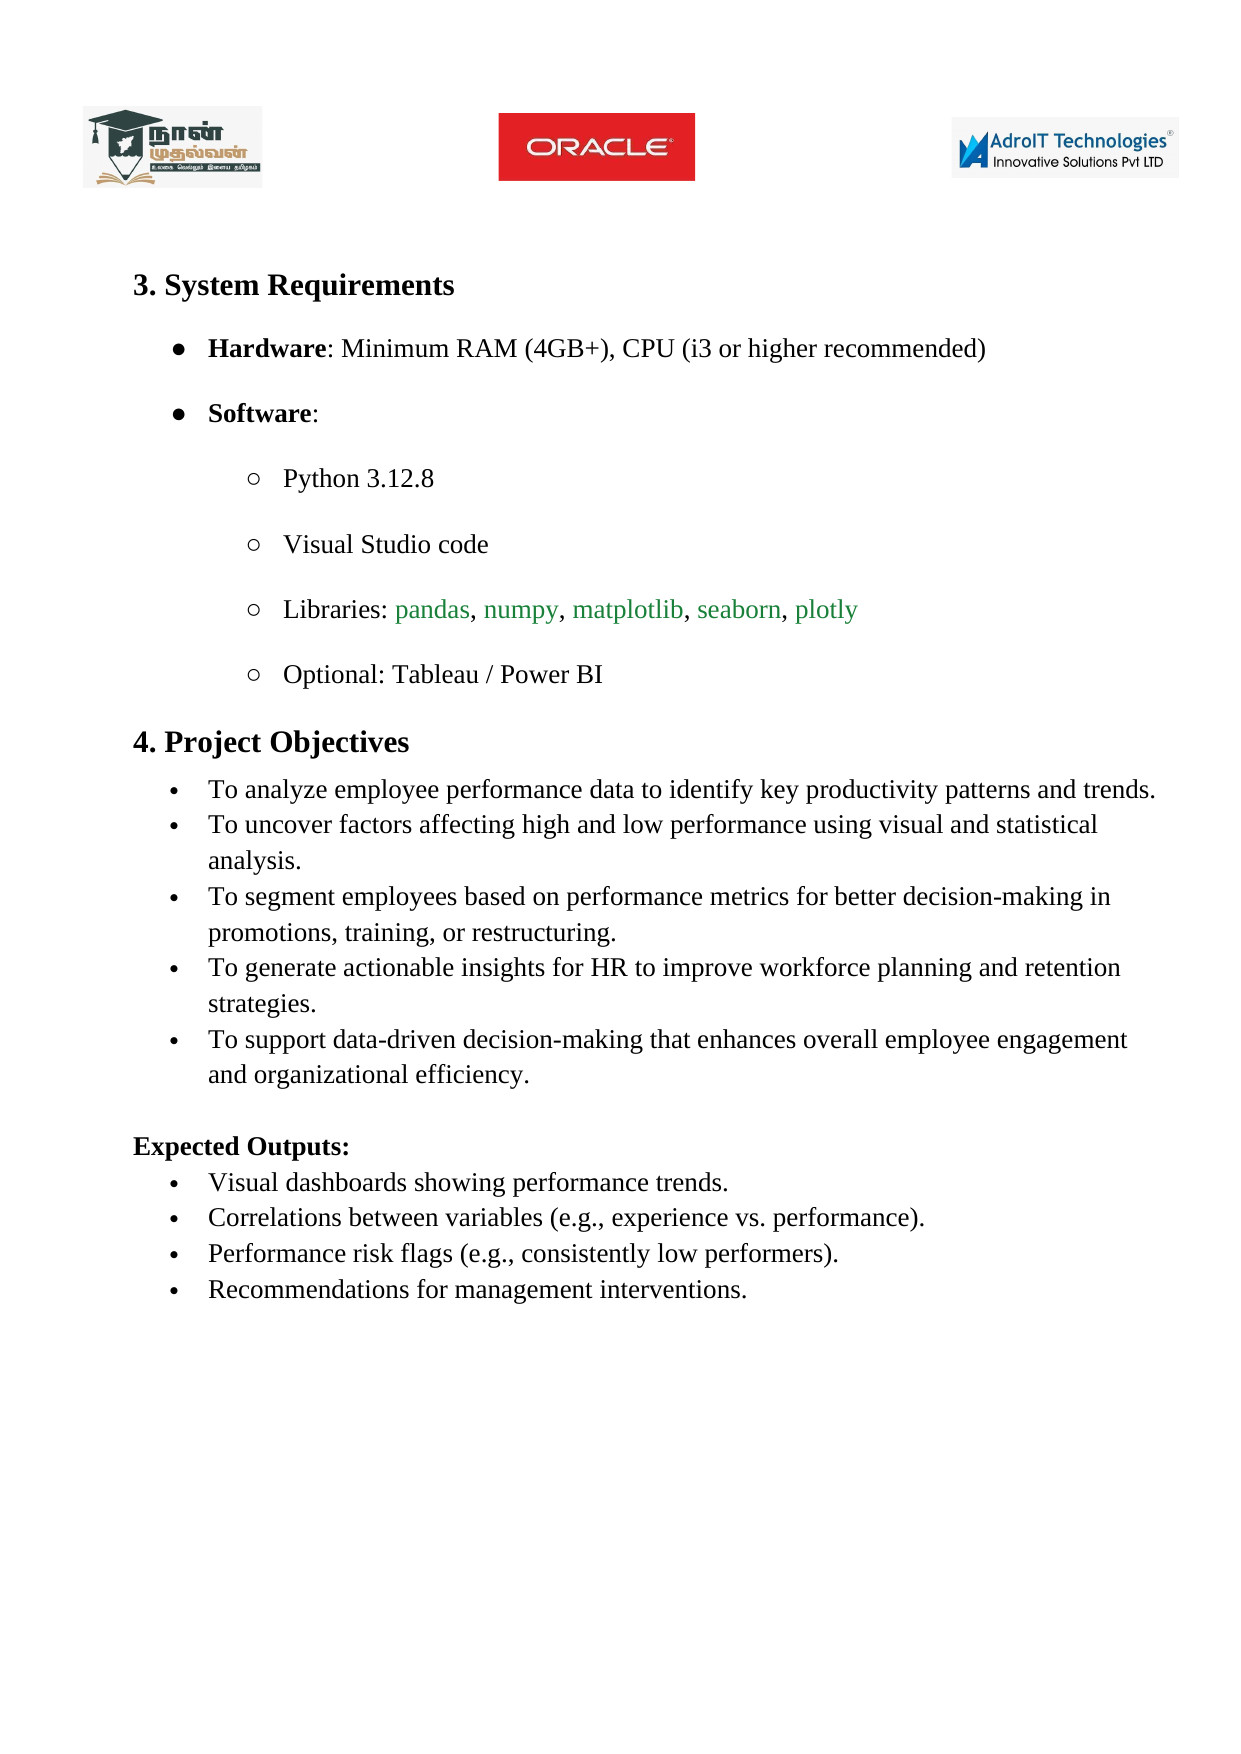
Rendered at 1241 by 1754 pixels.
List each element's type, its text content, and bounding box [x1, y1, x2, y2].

list Software: [170, 397, 1168, 459]
subtitle 3. System Requirements [133, 266, 1168, 302]
list Hardware: Minimum RAM (4GB+), CPU (i3 or higher recommended) [170, 332, 1168, 393]
list To generate actionable insights for HR to improve workforce planning and retention strategies. [170, 951, 1168, 1018]
list Libraries: pandas, numpy, matplotlib, seaborn, plotly [245, 593, 1168, 654]
list To uncover factors affecting high and low performance using visual and statistical analysis. [170, 808, 1168, 875]
list Visual dashboards showing performance trends. [170, 1166, 1168, 1197]
text Expected Outputs: [133, 1130, 1168, 1161]
subtitle 4. Project Objectives [133, 723, 1168, 759]
list Optional: Tableau / Power BI [245, 658, 1168, 689]
picture [951, 117, 1179, 178]
picture [82, 106, 263, 188]
list To analyze employee performance data to identify key productivity patterns and trends. [170, 773, 1168, 804]
picture [498, 113, 696, 181]
list Performance risk flags (e.g., consistently low performers). [170, 1237, 1168, 1268]
list Visual Studio code [245, 528, 1168, 589]
list Correlations between variables (e.g., experience vs. performance). [170, 1202, 1168, 1233]
list To support data-driven decision-making that enhances overall employee engagement and organizational efficiency. [170, 1023, 1168, 1090]
list Recommendations for management interventions. [170, 1273, 1168, 1304]
list To segment employees based on performance metrics for better decision-making in promotions, training, or restructuring. [170, 880, 1168, 947]
list Python 3.12.8 [245, 463, 1168, 524]
